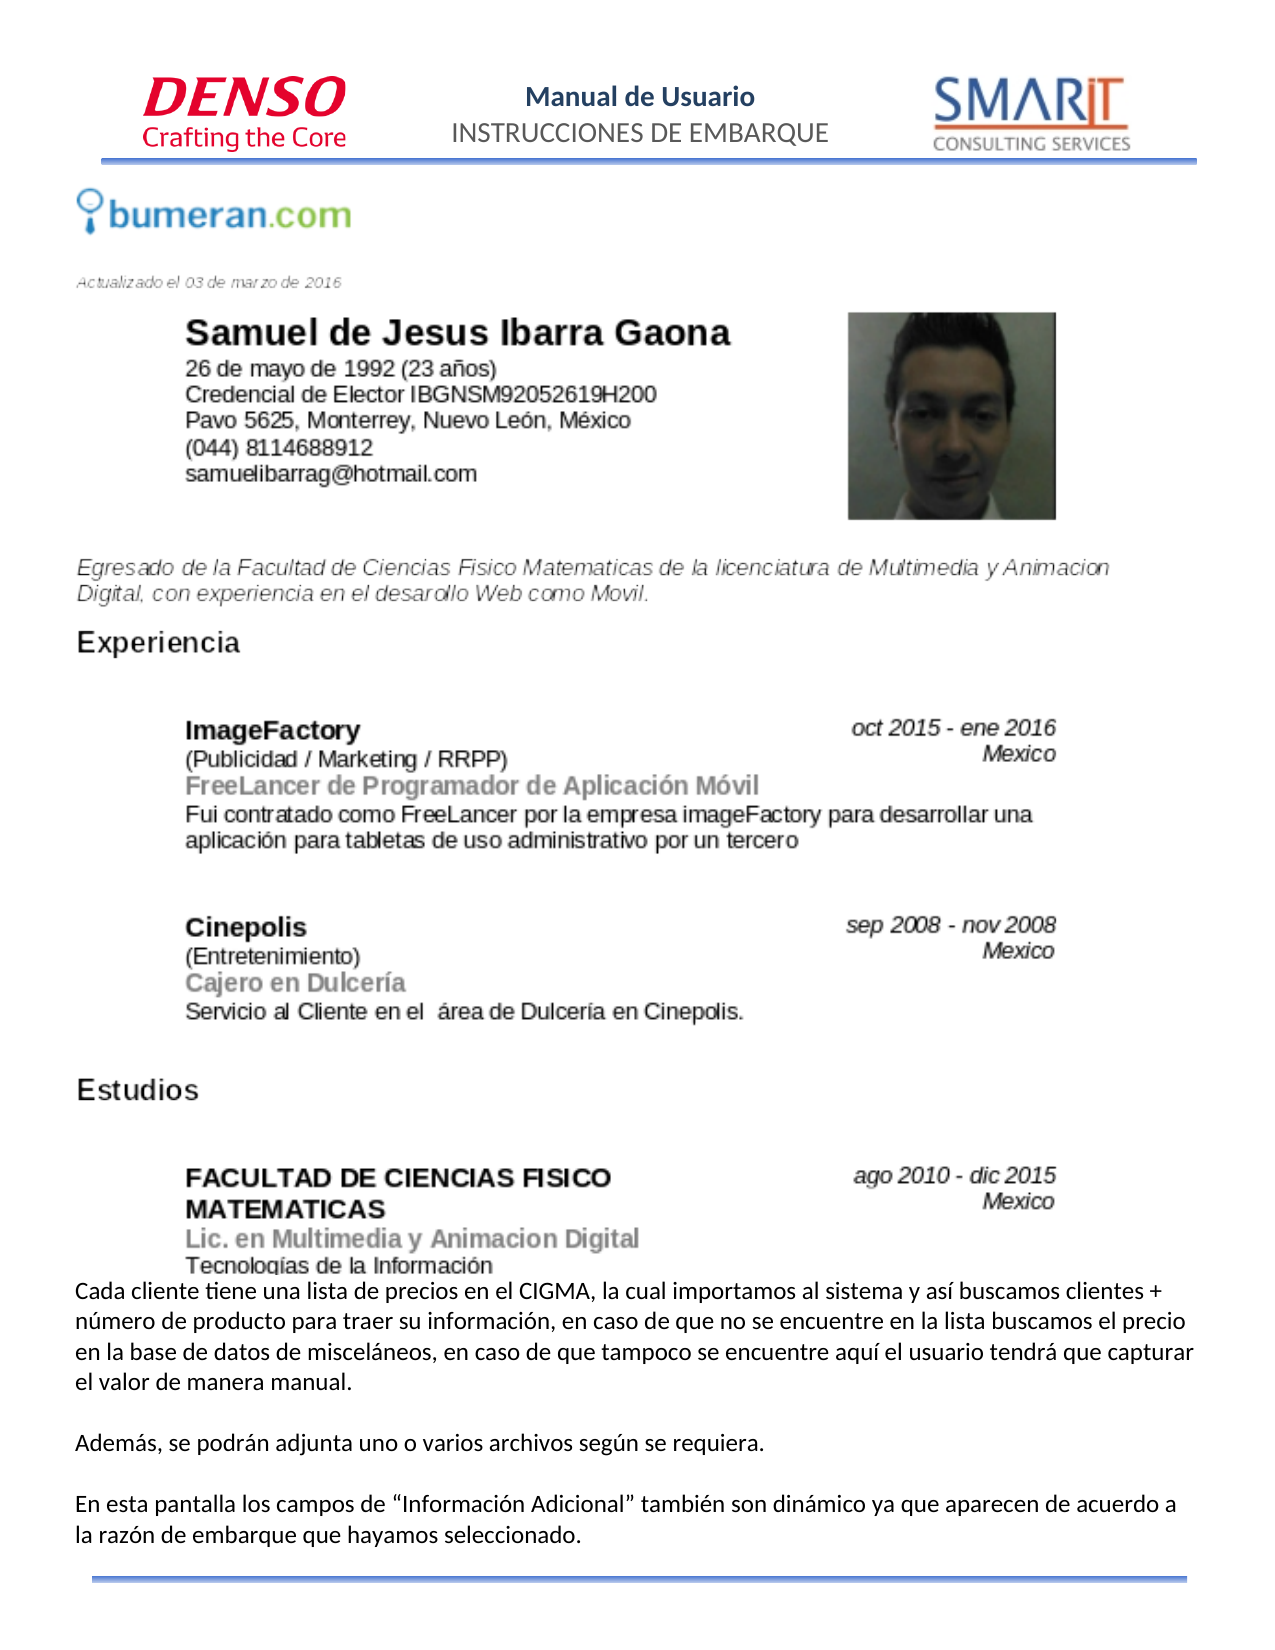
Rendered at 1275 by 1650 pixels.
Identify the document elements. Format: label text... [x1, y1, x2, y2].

picture [931, 75, 1135, 154]
picture [143, 76, 346, 152]
text Además, se podrán adjunta uno o varios archivos según se requiera. [75, 1428, 1200, 1458]
text Cada cliente tiene una lista de precios en el CIGMA, la cual importamos al sistema y así buscamos clientes + número de producto para traer su información, en caso de que no se encuentre en la lista buscamos el precio en la base de datos de misceláneos, en caso de que tampoco se encuentre aquí el usuario tendrá que capturar el valor de manera manual. [75, 1275, 1200, 1397]
text En esta pantalla los campos de “Información Adicional” también son dinámico ya que aparecen de acuerdo a la razón de embarque que hayamos seleccionado. [75, 1489, 1200, 1550]
